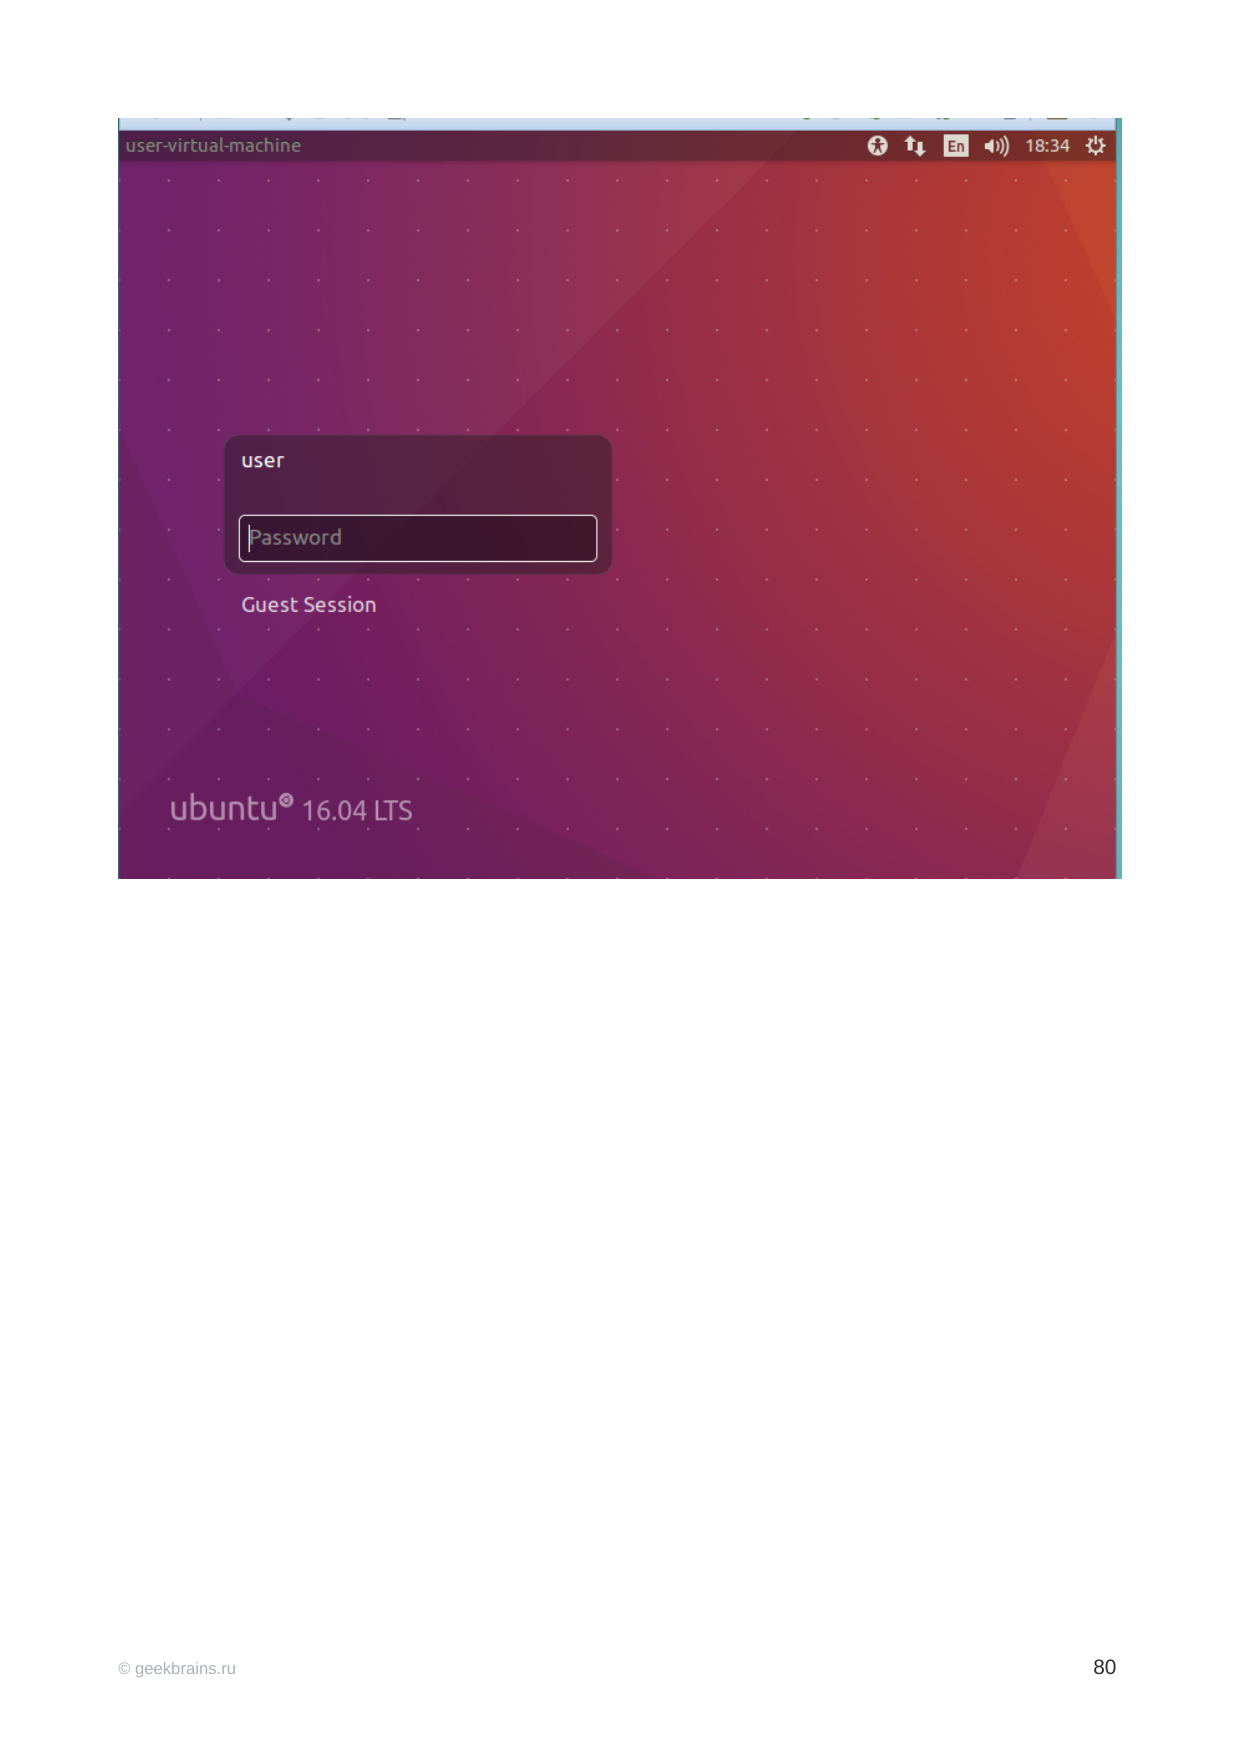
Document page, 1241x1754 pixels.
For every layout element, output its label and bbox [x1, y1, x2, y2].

picture [118, 118, 1122, 879]
